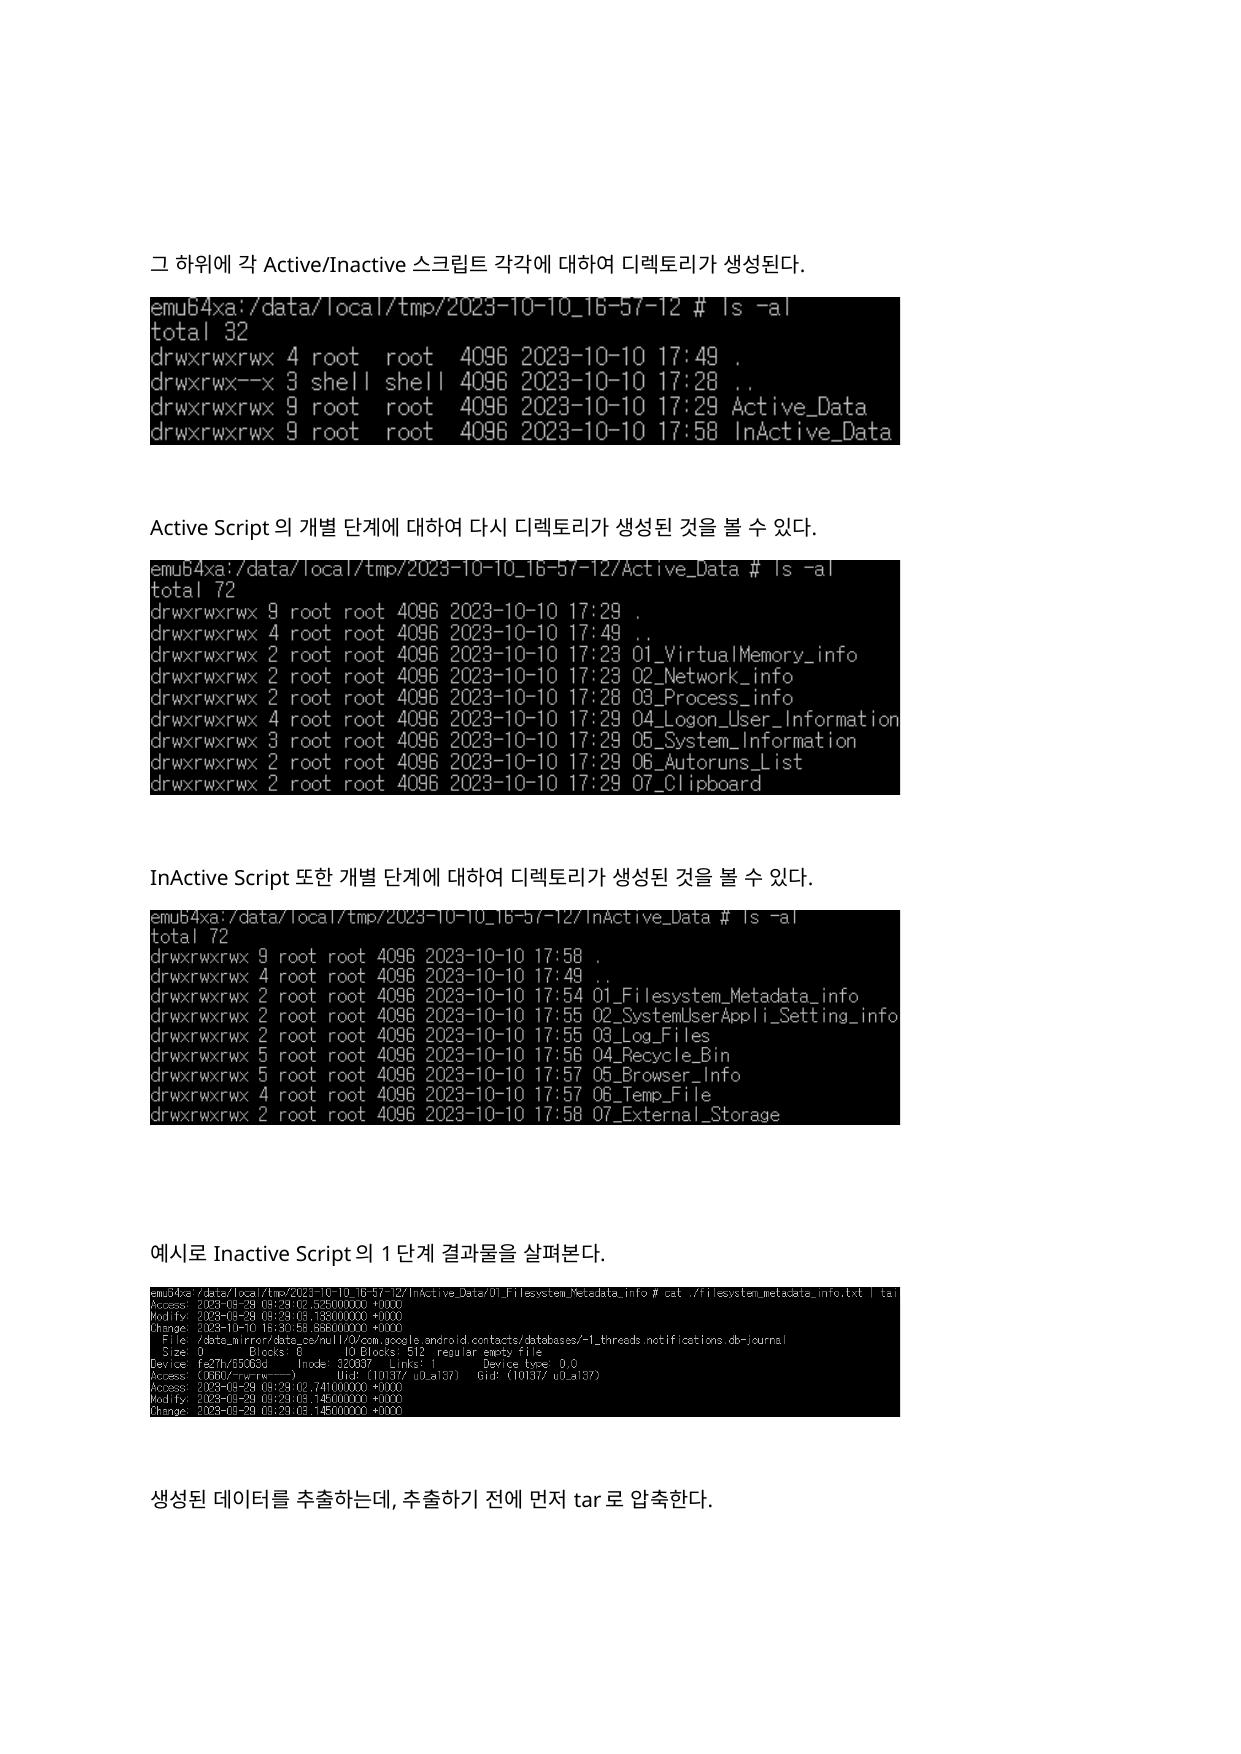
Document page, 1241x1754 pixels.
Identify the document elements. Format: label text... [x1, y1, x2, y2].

text Active Script의 개별 단계에 대하여 다시 디렉토리가 생성된 것을 볼 수 있다. [150, 511, 1090, 541]
picture [150, 297, 901, 445]
text 예시로 Inactive Script의 1단계 결과물을 살펴본다. [150, 1238, 1090, 1268]
text 그 하위에 각 Active/Inactive 스크립트 각각에 대하여 디렉토리가 생성된다. [150, 248, 1090, 279]
picture [150, 560, 901, 795]
text 생성된 데이터를 추출하는데, 추출하기 전에 먼저 tar로 압축한다. [150, 1483, 1090, 1513]
picture [150, 1287, 901, 1417]
picture [150, 910, 901, 1125]
text InActive Script 또한 개별 단계에 대하여 디렉토리가 생성된 것을 볼 수 있다. [150, 861, 1090, 891]
